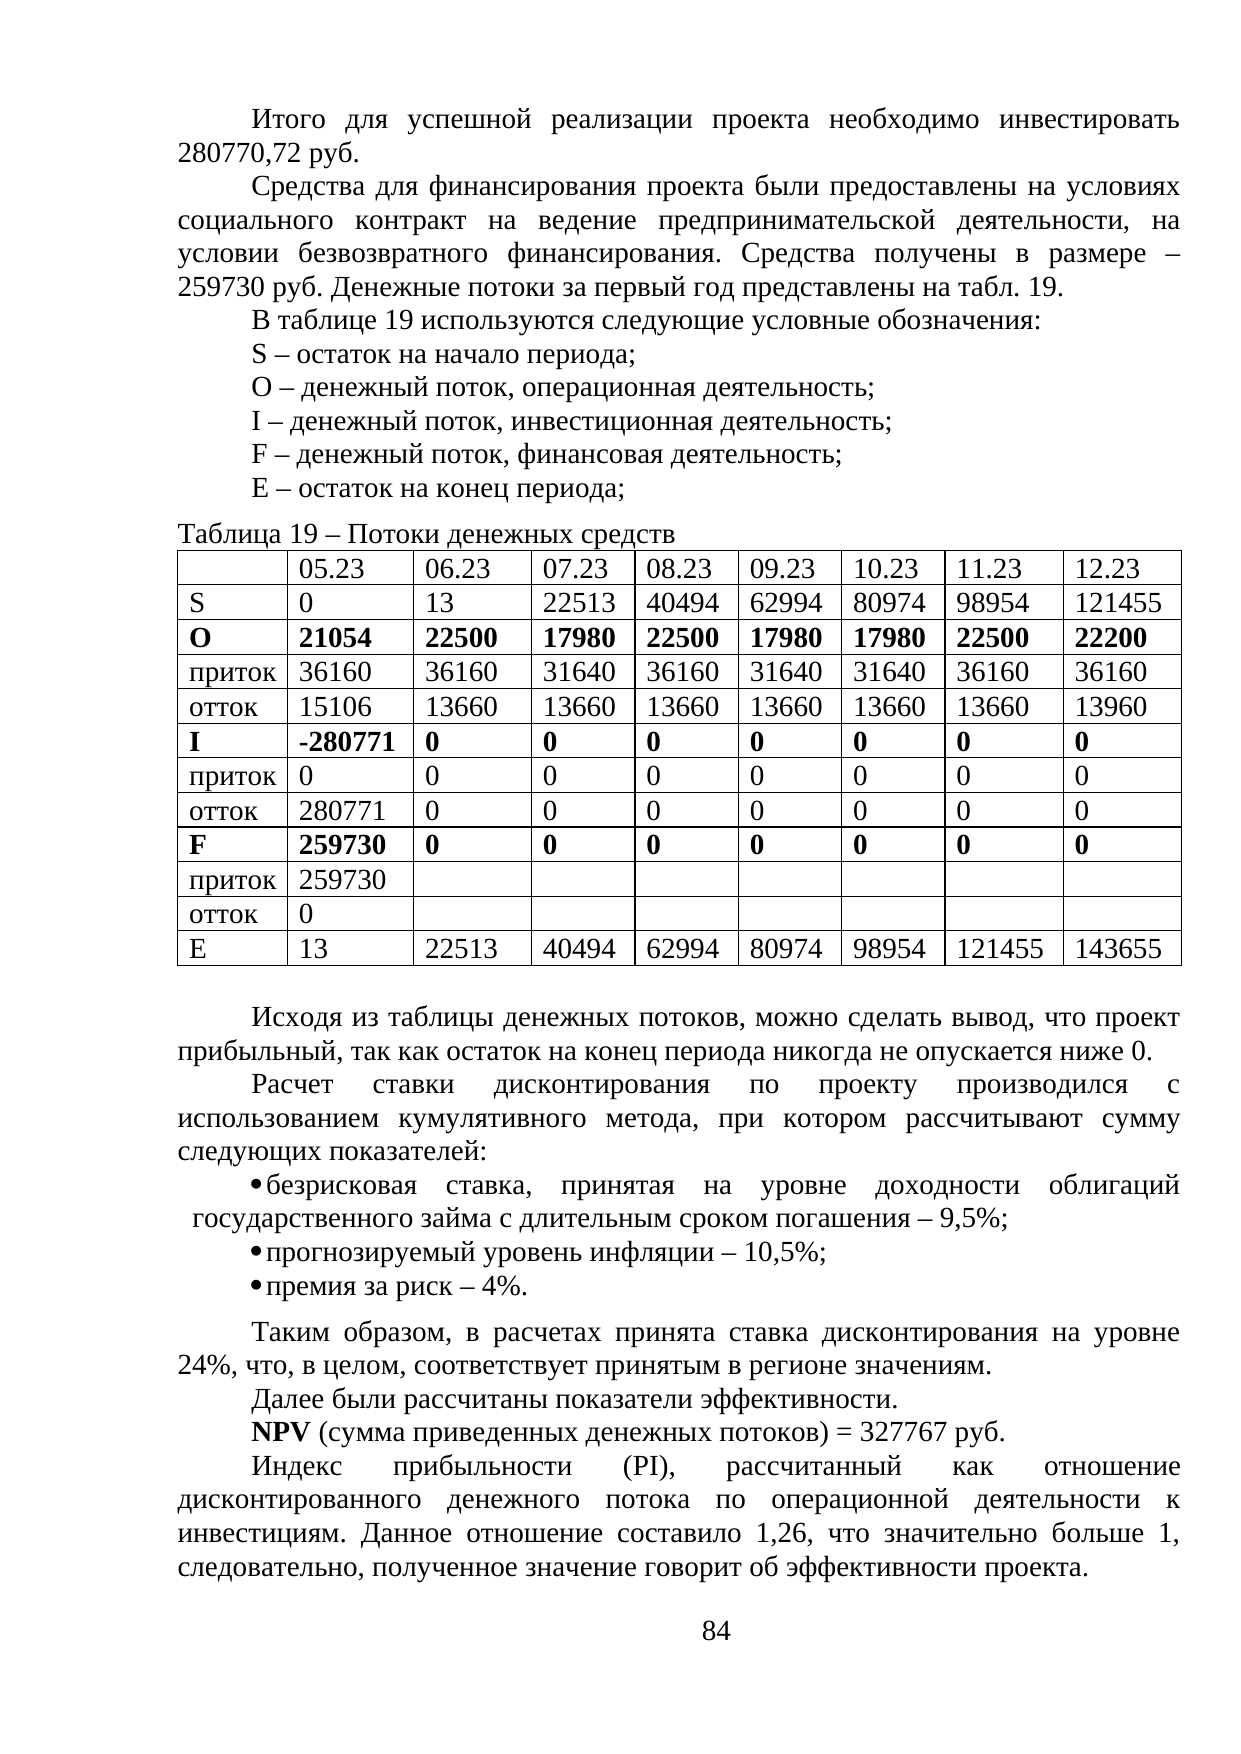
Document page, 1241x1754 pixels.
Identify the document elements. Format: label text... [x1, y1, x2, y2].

table_cell 17980 [532, 620, 634, 653]
table_cell [532, 862, 634, 896]
table_cell S [178, 585, 287, 619]
table_cell 22500 [946, 620, 1063, 653]
table_cell 13660 [532, 689, 634, 723]
table_cell 13660 [414, 689, 531, 723]
table_cell 13 [288, 931, 413, 965]
table_cell отток [178, 793, 287, 826]
table_cell 98954 [946, 585, 1063, 619]
table_cell O [178, 620, 287, 653]
text Средства для финансирования проекта были предоставлены на условиях социального контракт на ведение предпринимательской деятельности, на условии безвозвратного финансирования. Средства получены в размере – 259730 руб. Денежные потоки за первый год представлены на табл. 19. [177, 168, 1181, 302]
table_cell 0 [739, 828, 841, 861]
table_header 12.23 [1064, 551, 1181, 584]
table_cell 13660 [842, 689, 944, 723]
table_cell 0 [1064, 758, 1181, 792]
table_cell 80974 [842, 585, 944, 619]
table_cell 0 [288, 897, 413, 930]
table_cell 0 [842, 793, 944, 826]
table_cell 22200 [1064, 620, 1181, 653]
table_cell F [178, 828, 287, 861]
table_cell [636, 862, 738, 896]
text S – остаток на начало периода; [177, 336, 1181, 369]
table_cell 0 [842, 758, 944, 792]
table_cell 0 [842, 724, 944, 757]
list Итого для успешной реализации проекта необходимо инвестировать 280770,72 руб. [177, 101, 1181, 168]
table_cell 0 [288, 758, 413, 792]
table_cell 0 [739, 724, 841, 757]
table_header 09.23 [739, 551, 841, 584]
table_cell 15106 [288, 689, 413, 723]
table_cell 0 [739, 758, 841, 792]
table_cell 0 [532, 724, 634, 757]
table_cell 0 [842, 828, 944, 861]
list премия за риск – 4%. [192, 1268, 1181, 1301]
table_cell E [178, 931, 287, 965]
table_cell [414, 862, 531, 896]
text Расчет ставки дисконтирования по проекту производился с использованием кумулятивного метода, при котором рассчитывают сумму следующих показателей: [177, 1066, 1181, 1167]
table_cell 36160 [1064, 655, 1181, 688]
table_cell [739, 862, 841, 896]
table_header [178, 551, 287, 584]
table_cell 62994 [636, 931, 738, 965]
table_cell 0 [1064, 828, 1181, 861]
text NPV (сумма приведенных денежных потоков) = 327767 руб. [177, 1414, 1181, 1448]
table_cell 13660 [946, 689, 1063, 723]
text Далее были рассчитаны показатели эффективности. [177, 1381, 1181, 1414]
table_cell 0 [414, 793, 531, 826]
table_cell 62994 [739, 585, 841, 619]
table_cell 22513 [532, 585, 634, 619]
table_cell 0 [636, 793, 738, 826]
text Таблица 19 – Потоки денежных средств [177, 516, 1181, 550]
table_cell 31640 [739, 655, 841, 688]
table_cell 0 [532, 828, 634, 861]
table_cell 0 [636, 828, 738, 861]
table_cell 0 [532, 758, 634, 792]
text В таблице 19 используются следующие условные обозначения: [177, 302, 1181, 336]
table_cell I [178, 724, 287, 757]
table_cell 13660 [739, 689, 841, 723]
table_cell 259730 [288, 828, 413, 861]
table_cell 31640 [842, 655, 944, 688]
table_cell -280771 [288, 724, 413, 757]
table_cell 36160 [636, 655, 738, 688]
table_cell 0 [532, 793, 634, 826]
table_header 11.23 [946, 551, 1063, 584]
table_cell 13960 [1064, 689, 1181, 723]
table_cell 0 [636, 724, 738, 757]
table_cell [414, 897, 531, 930]
text Таким образом, в расчетах принята ставка дисконтирования на уровне 24%, что, в целом, соответствует принятым в регионе значениям. [177, 1314, 1181, 1381]
table_cell [636, 897, 738, 930]
table_cell приток [178, 655, 287, 688]
table_cell 0 [414, 758, 531, 792]
table_cell 13660 [636, 689, 738, 723]
table_cell 143655 [1064, 931, 1181, 965]
table_cell 40494 [532, 931, 634, 965]
table_header 05.23 [288, 551, 413, 584]
table_cell 259730 [288, 862, 413, 896]
table_header 08.23 [636, 551, 738, 584]
table_cell 36160 [946, 655, 1063, 688]
table_cell 0 [1064, 724, 1181, 757]
table_cell отток [178, 897, 287, 930]
table_cell 13 [414, 585, 531, 619]
table_cell 0 [636, 758, 738, 792]
table_cell 0 [946, 758, 1063, 792]
table_cell [946, 897, 1063, 930]
table_cell [532, 897, 634, 930]
table_cell 40494 [636, 585, 738, 619]
table_cell 0 [288, 585, 413, 619]
list прогнозируемый уровень инфляции – 10,5%; [192, 1234, 1181, 1268]
table_cell 98954 [842, 931, 944, 965]
table_cell приток [178, 758, 287, 792]
table_cell 22513 [414, 931, 531, 965]
text I – денежный поток, инвестиционная деятельность; [177, 403, 1181, 437]
table_cell 22500 [414, 620, 531, 653]
text Индекс прибыльности (PI), рассчитанный как отношение дисконтированного денежного потока по операционной деятельности к инвестициям. Данное отношение составило 1,26, что значительно больше 1, следовательно, полученное значение говорит об эффективности проекта. [177, 1448, 1181, 1582]
table_cell 80974 [739, 931, 841, 965]
text F – денежный поток, финансовая деятельность; [177, 437, 1181, 470]
table_cell 0 [414, 724, 531, 757]
table_cell [946, 862, 1063, 896]
table_cell 22500 [636, 620, 738, 653]
table_cell [1064, 897, 1181, 930]
table_cell отток [178, 689, 287, 723]
table_cell 0 [1064, 793, 1181, 826]
table_cell [739, 897, 841, 930]
table_header 06.23 [414, 551, 531, 584]
table_cell 31640 [532, 655, 634, 688]
table_cell [842, 862, 944, 896]
table_cell 0 [414, 828, 531, 861]
table_cell 17980 [842, 620, 944, 653]
table_cell 21054 [288, 620, 413, 653]
table_header 10.23 [842, 551, 944, 584]
table_header 07.23 [532, 551, 634, 584]
table_cell [1064, 862, 1181, 896]
table_cell 0 [946, 828, 1063, 861]
table_cell приток [178, 862, 287, 896]
list безрисковая ставка, принятая на уровне доходности облигаций государственного займа с длительным сроком погашения – 9,5%; [192, 1167, 1181, 1234]
table_cell [842, 897, 944, 930]
table_cell 36160 [414, 655, 531, 688]
table_cell 17980 [739, 620, 841, 653]
text E – остаток на конец периода; [177, 470, 1181, 504]
text Исходя из таблицы денежных потоков, можно сделать вывод, что проект прибыльный, так как остаток на конец периода никогда не опускается ниже 0. [177, 999, 1181, 1066]
table_cell 36160 [288, 655, 413, 688]
table_cell 0 [739, 793, 841, 826]
table_cell 121455 [946, 931, 1063, 965]
table_cell 0 [946, 724, 1063, 757]
table_cell 121455 [1064, 585, 1181, 619]
table_cell 280771 [288, 793, 413, 826]
text O – денежный поток, операционная деятельность; [177, 369, 1181, 403]
table_cell 0 [946, 793, 1063, 826]
